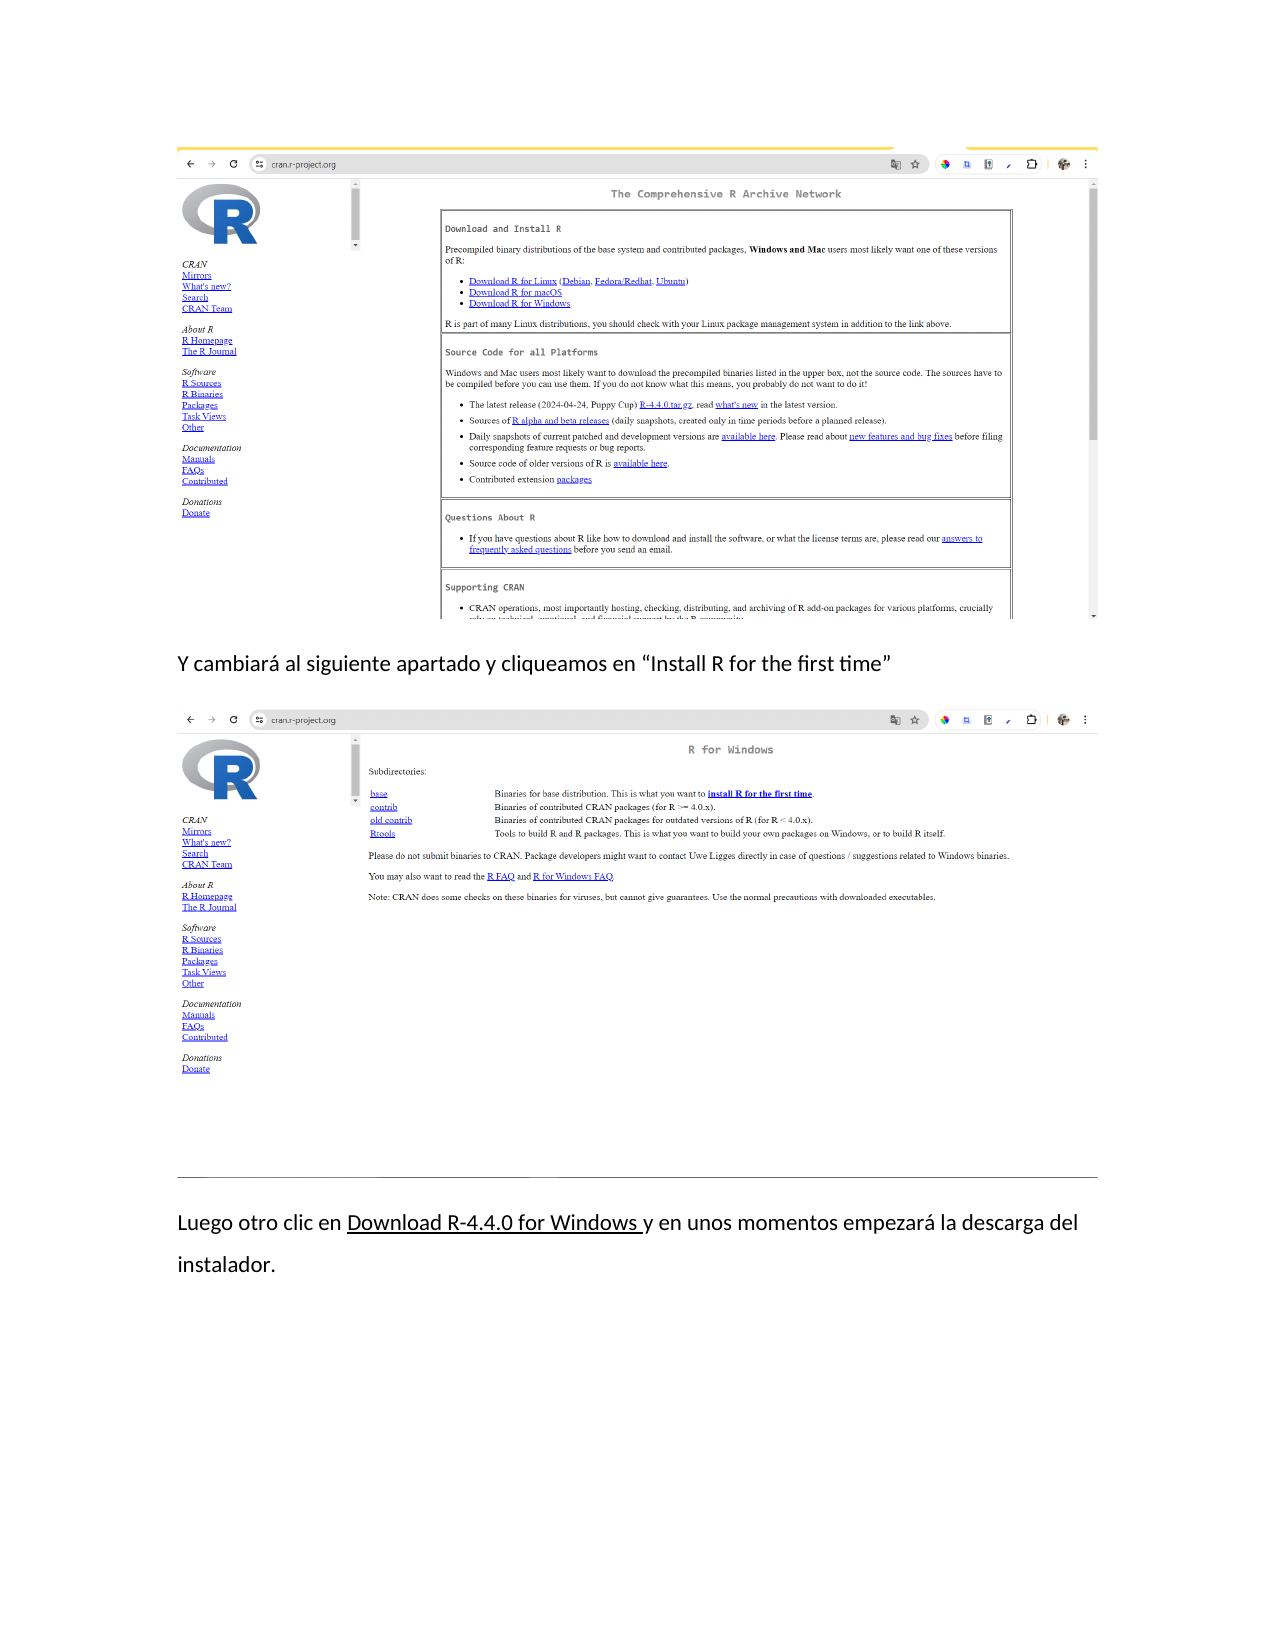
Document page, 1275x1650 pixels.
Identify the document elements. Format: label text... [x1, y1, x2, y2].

picture [177, 708, 1098, 1178]
picture [177, 147, 1098, 619]
text Luego otro clic en Download R-4.4.0 for Windows y en unos momentos empezará la descarga del instalador. [177, 1208, 1098, 1278]
text Y cambiará al siguiente apartado y cliqueamos en “Install R for the first time” [177, 649, 1098, 677]
